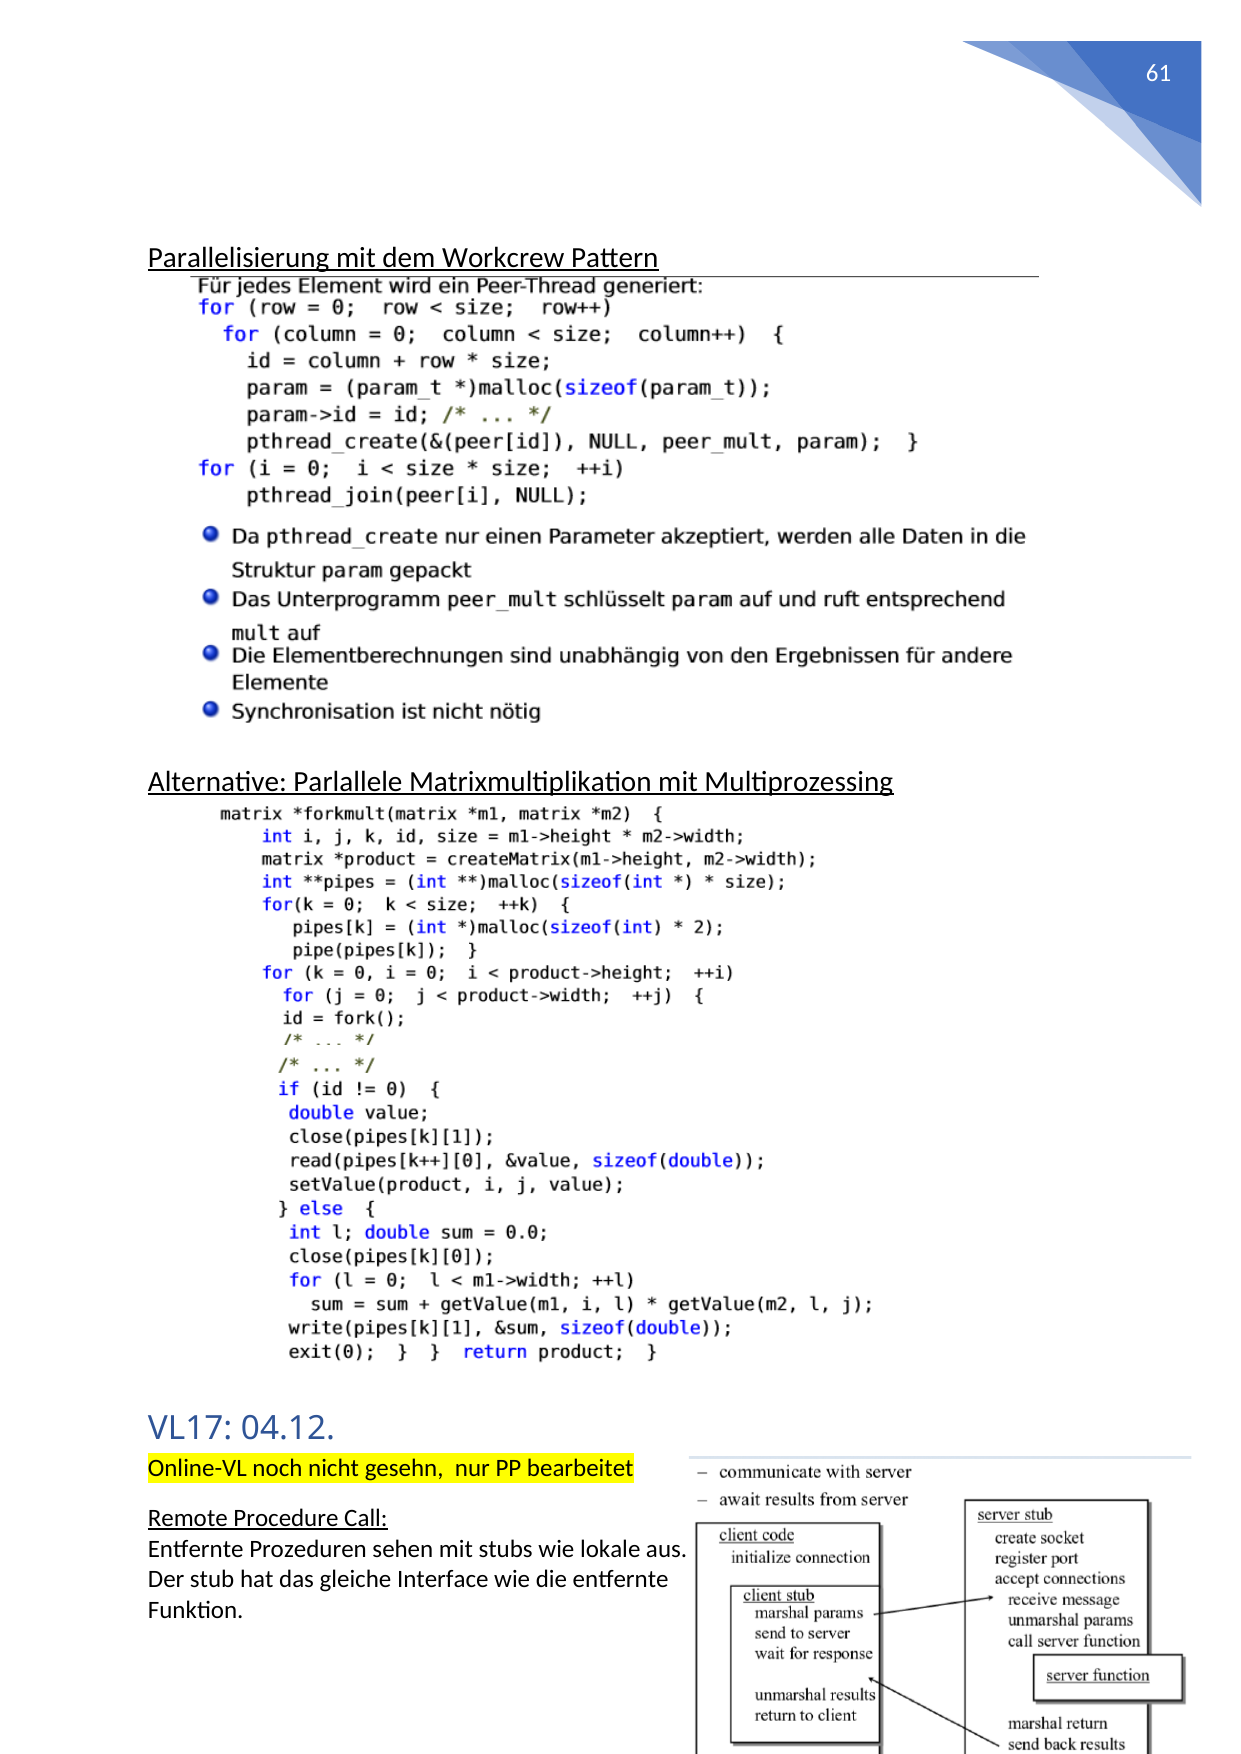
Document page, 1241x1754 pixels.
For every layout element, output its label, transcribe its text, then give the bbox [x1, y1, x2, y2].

picture [688, 1456, 1192, 1754]
text Remote Procedure Call: [148, 1502, 1093, 1533]
picture [190, 276, 1039, 734]
text Alternative: Parlallele Matrixmultiplikation mit Multiprozessing [148, 763, 1093, 799]
picture [962, 41, 1202, 207]
picture [210, 799, 893, 1379]
text Online-VL noch nicht gesehn, nur PP bearbeitet [634, 1453, 1093, 1483]
text Entfernte Prozeduren sehen mit stubs wie lokale aus. [148, 1533, 1093, 1563]
subtitle VL17: 04.12. [148, 1404, 1093, 1449]
text Funktion. [148, 1594, 1093, 1624]
text Der stub hat das gleiche Interface wie die entfernte [148, 1563, 1093, 1594]
text Parallelisierung mit dem Workcrew Pattern [148, 239, 1093, 275]
